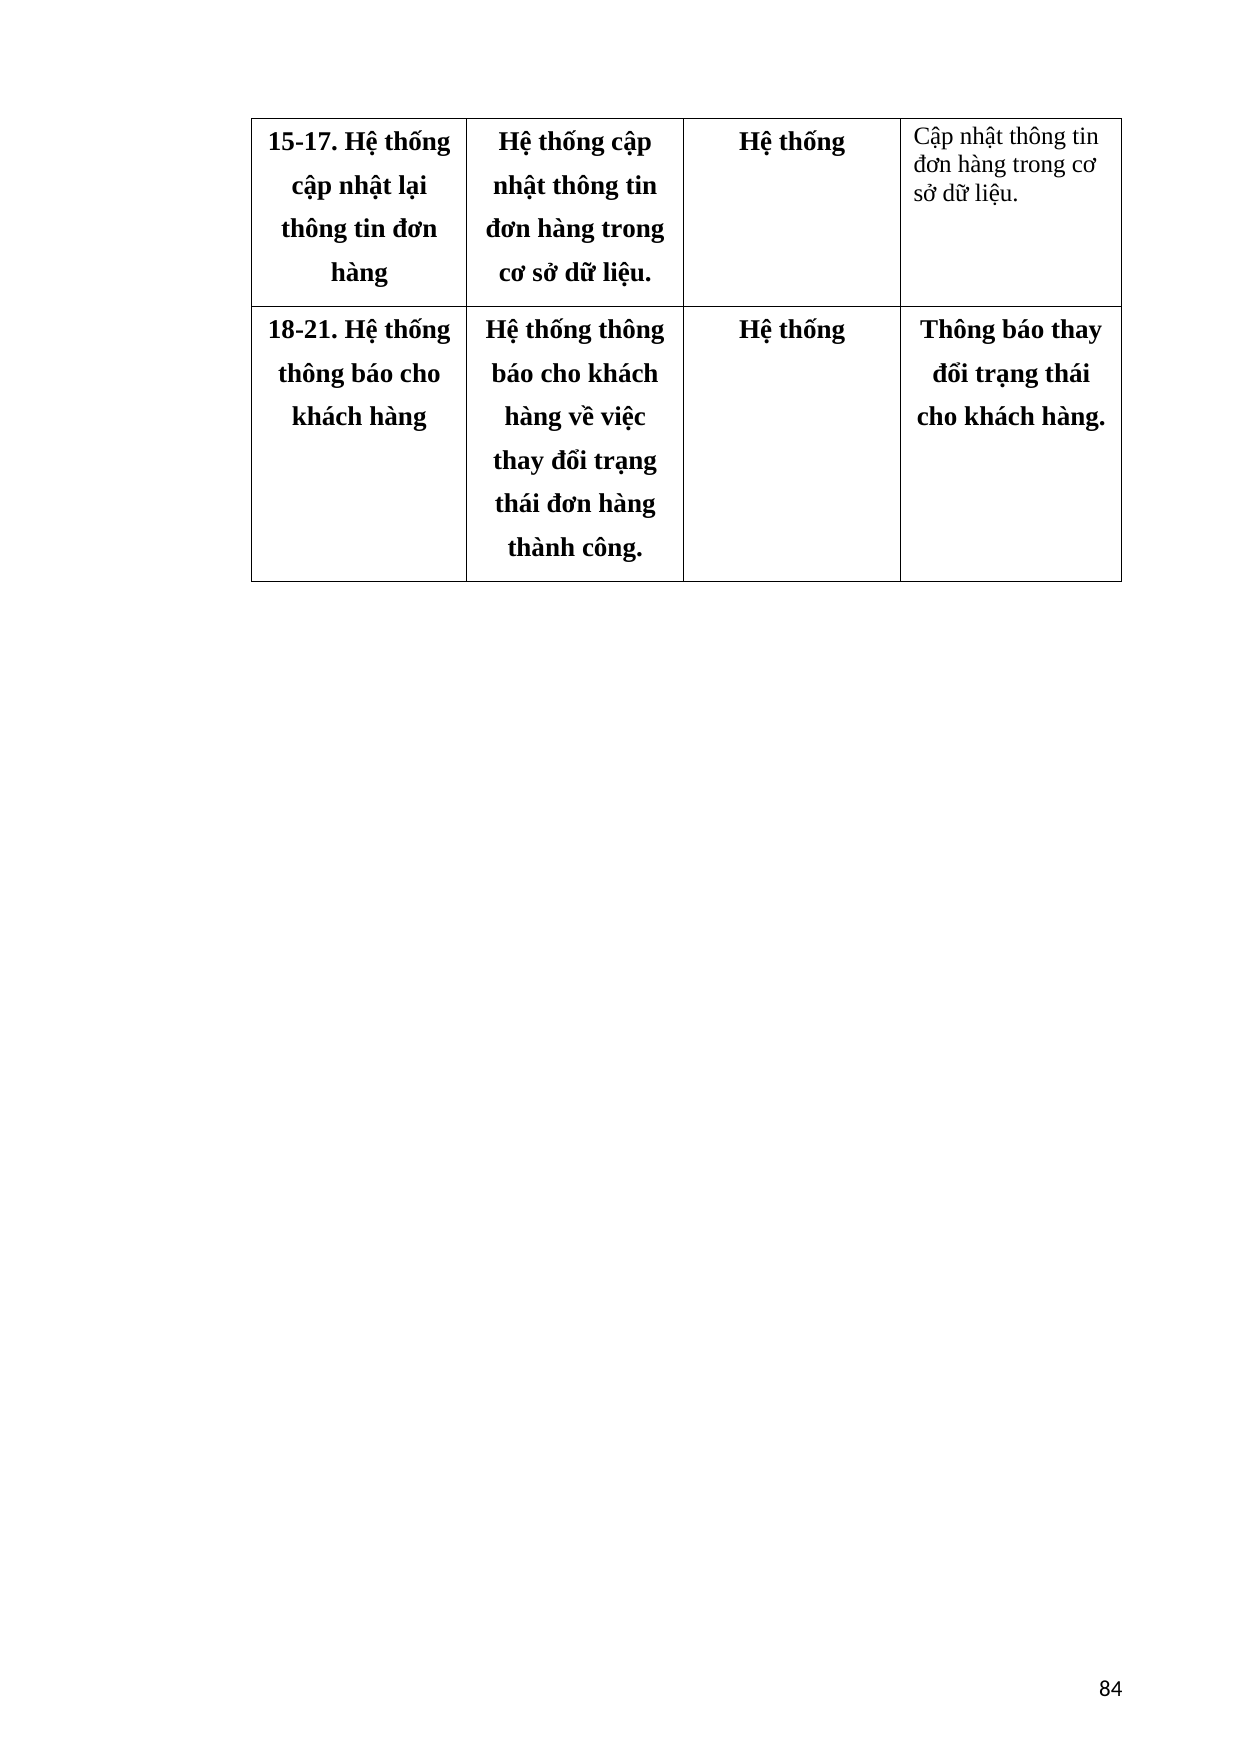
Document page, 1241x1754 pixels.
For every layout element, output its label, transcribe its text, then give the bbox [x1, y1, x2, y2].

table_cell 18-21. Hệ thống thông báo cho khách hàng [252, 307, 466, 581]
table_cell [901, 119, 1121, 306]
table_cell Hệ thống [684, 307, 900, 581]
table_cell Hệ thống [684, 119, 900, 306]
table_cell Hệ thống cập nhật thông tin đơn hàng trong cơ sở dữ liệu. [467, 119, 683, 306]
table_cell Hệ thống thông báo cho khách hàng về việc thay đổi trạng thái đơn hàng thành công. [467, 307, 683, 581]
table_cell Thông báo thay đổi trạng thái cho khách hàng. [901, 307, 1121, 581]
table_cell 15-17. Hệ thống cập nhật lại thông tin đơn hàng [252, 119, 466, 306]
